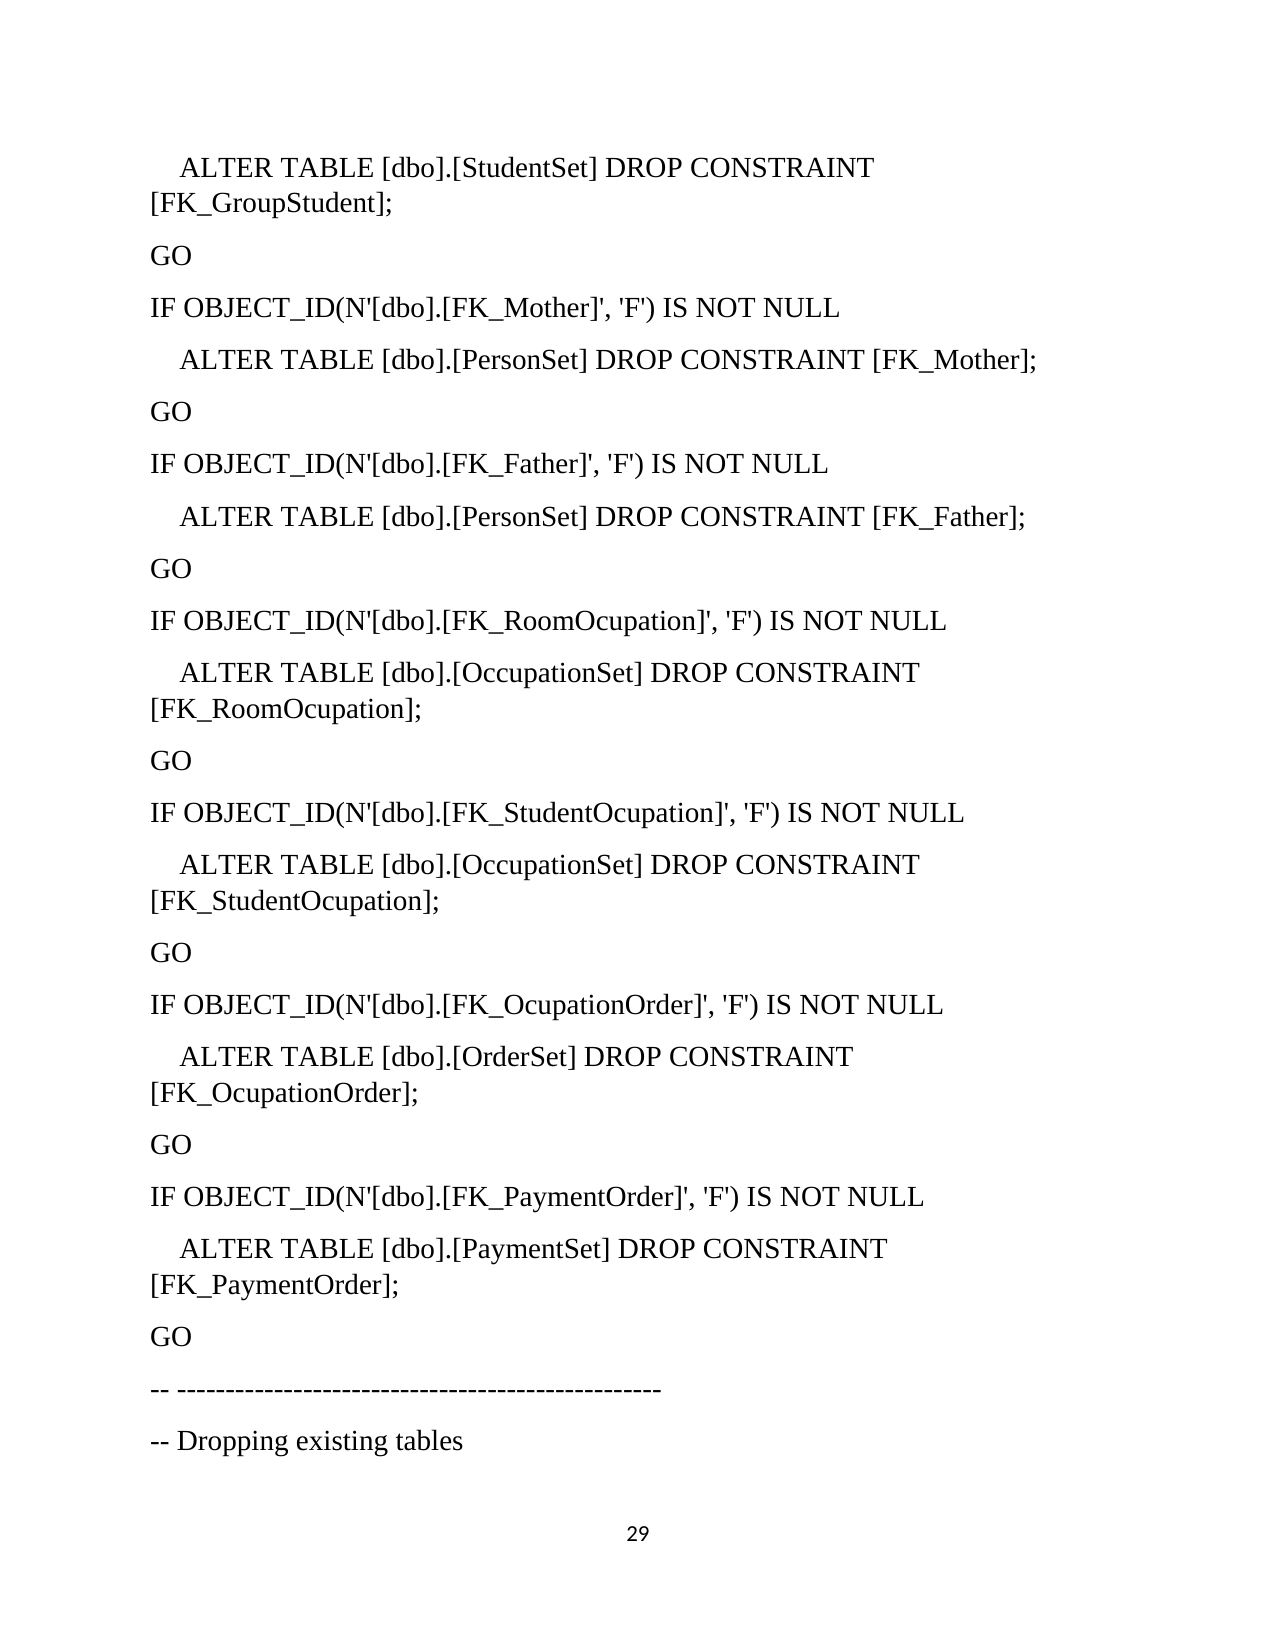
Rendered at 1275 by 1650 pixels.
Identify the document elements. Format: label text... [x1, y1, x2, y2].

text IF OBJECT_ID(N'[dbo].[FK_StudentOcupation]', 'F') IS NOT NULL [150, 795, 1125, 829]
text IF OBJECT_ID(N'[dbo].[FK_Mother]', 'F') IS NOT NULL [150, 290, 1125, 323]
text -- Dropping existing tables [150, 1423, 1125, 1457]
text IF OBJECT_ID(N'[dbo].[FK_PaymentOrder]', 'F') IS NOT NULL [150, 1179, 1125, 1213]
text ALTER TABLE [dbo].[PersonSet] DROP CONSTRAINT [FK_Mother]; [150, 342, 1125, 376]
text IF OBJECT_ID(N'[dbo].[FK_OcupationOrder]', 'F') IS NOT NULL [150, 987, 1125, 1021]
text GO [150, 743, 1125, 776]
text ALTER TABLE [dbo].[OrderSet] DROP CONSTRAINT [FK_OcupationOrder]; [150, 1039, 1125, 1108]
text ALTER TABLE [dbo].[PersonSet] DROP CONSTRAINT [FK_Father]; [150, 499, 1125, 532]
text ALTER TABLE [dbo].[StudentSet] DROP CONSTRAINT [FK_GroupStudent]; [150, 150, 1125, 219]
text GO [150, 394, 1125, 428]
text -- -------------------------------------------------- [150, 1371, 1125, 1405]
text GO [150, 551, 1125, 584]
text GO [150, 238, 1125, 271]
text IF OBJECT_ID(N'[dbo].[FK_Father]', 'F') IS NOT NULL [150, 446, 1125, 480]
text ALTER TABLE [dbo].[OccupationSet] DROP CONSTRAINT [FK_RoomOcupation]; [150, 655, 1125, 724]
text ALTER TABLE [dbo].[OccupationSet] DROP CONSTRAINT [FK_StudentOcupation]; [150, 847, 1125, 916]
text GO [150, 1127, 1125, 1161]
text GO [150, 935, 1125, 968]
text IF OBJECT_ID(N'[dbo].[FK_RoomOcupation]', 'F') IS NOT NULL [150, 603, 1125, 637]
text ALTER TABLE [dbo].[PaymentSet] DROP CONSTRAINT [FK_PaymentOrder]; [150, 1231, 1125, 1301]
text GO [150, 1319, 1125, 1353]
